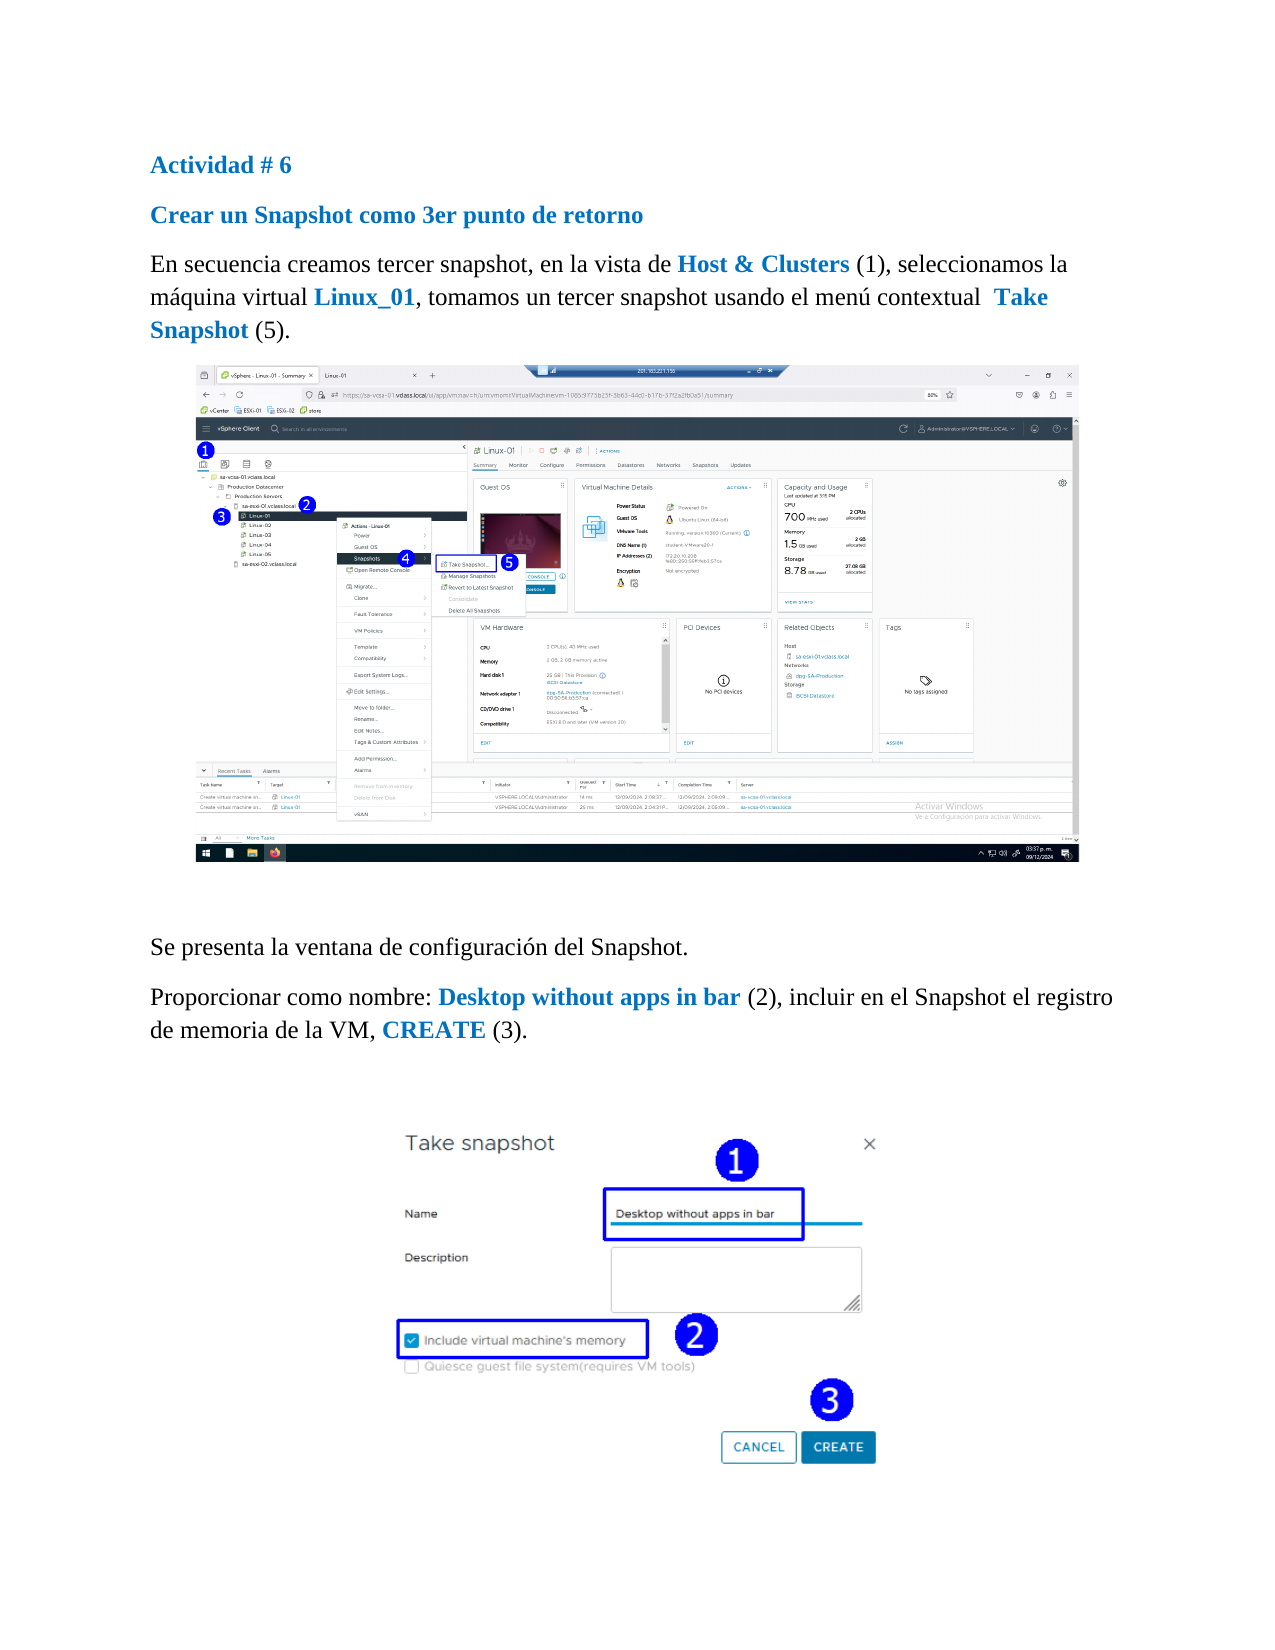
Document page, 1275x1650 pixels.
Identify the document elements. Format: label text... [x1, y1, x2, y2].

text Crear un Snapshot como 3er punto de retorno [150, 200, 1125, 228]
text Actividad # 6 [150, 150, 1125, 179]
text Se presenta la ventana de configuración del Snapshot. [150, 932, 1125, 961]
picture [195, 365, 1080, 862]
text En secuencia creamos tercer snapshot, en la vista de Host & Clusters (1), seleccionamos la máquina virtual Linux_01, tomamos un tercer snapshot usando el menú contextual Take Snapshot (5). [150, 249, 1125, 344]
text Proporcionar como nombre: Desktop without apps in bar (2), incluir en el Snapshot el registro de memoria de la VM, CREATE (3). [150, 982, 1125, 1044]
picture [383, 1114, 892, 1482]
